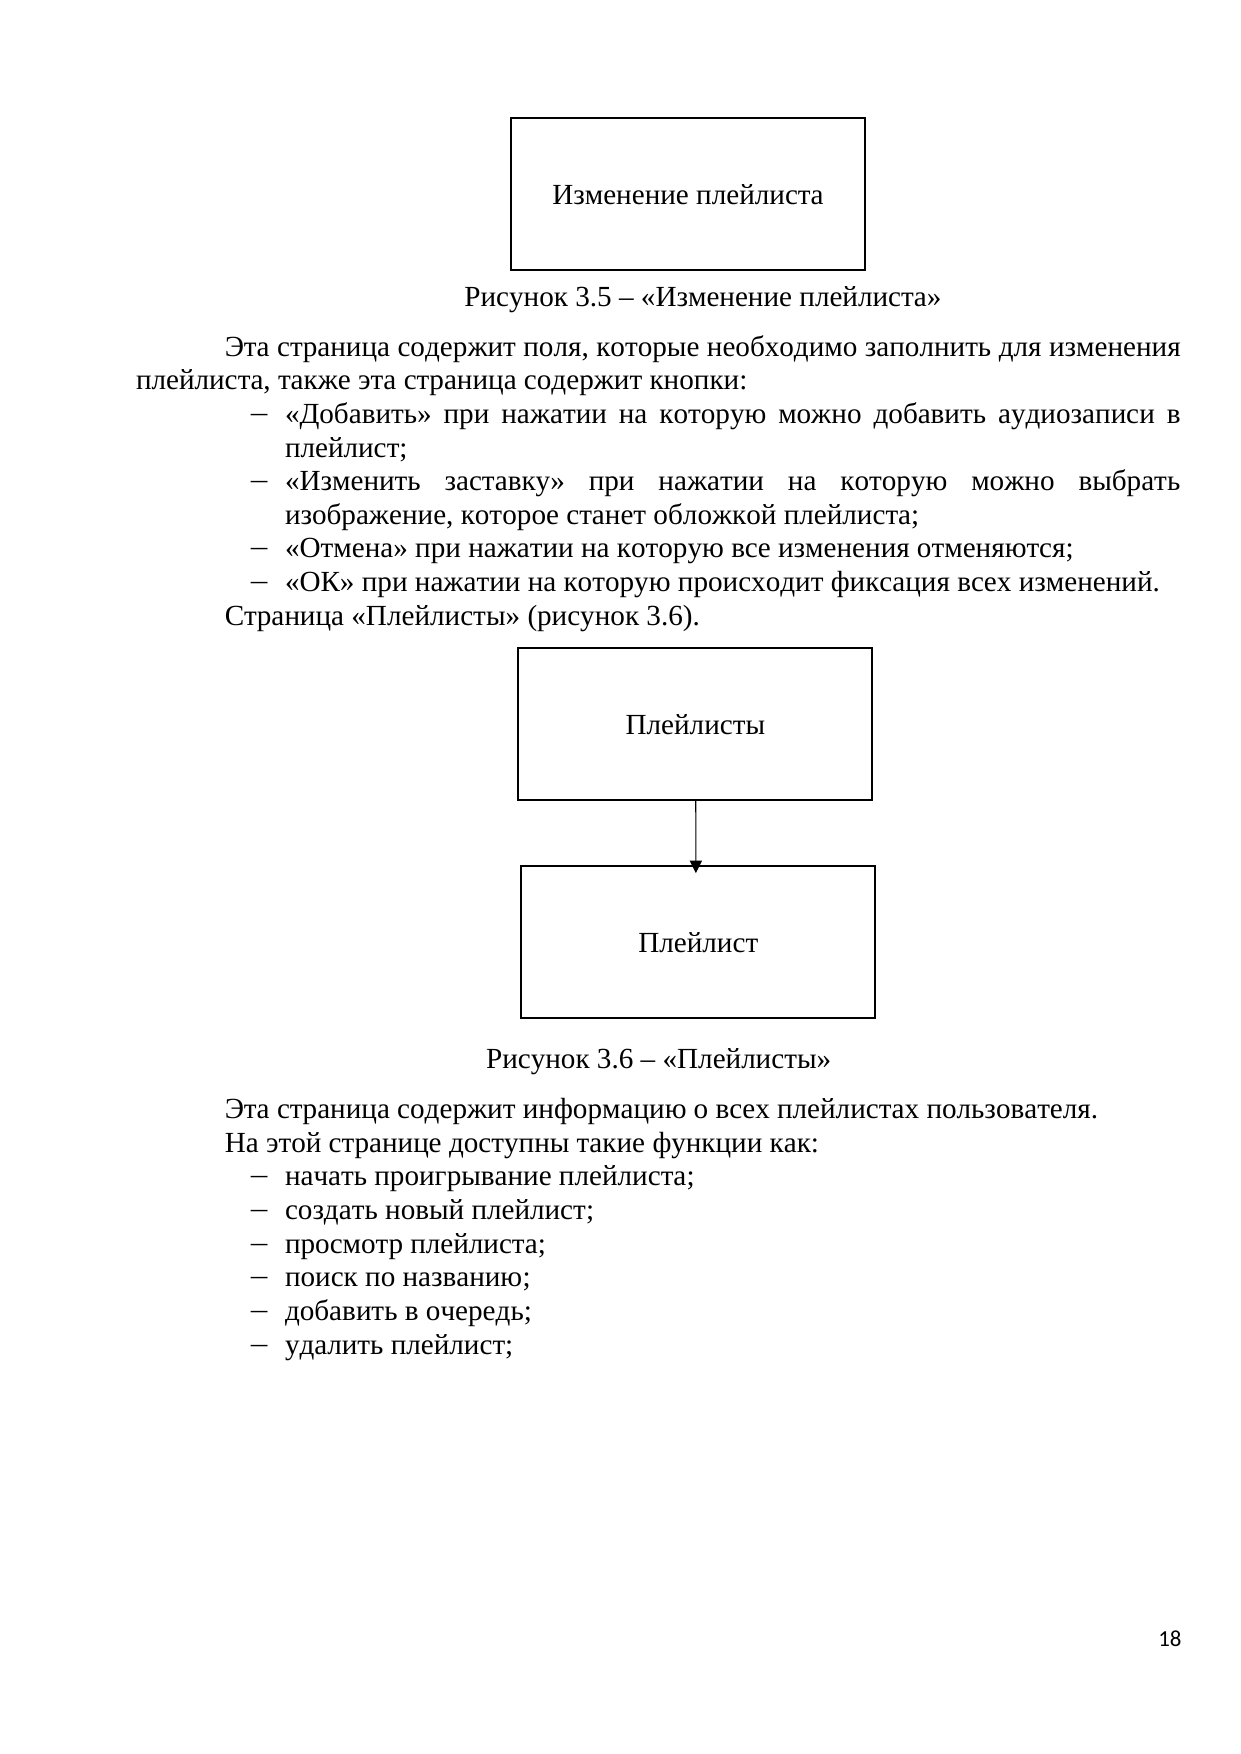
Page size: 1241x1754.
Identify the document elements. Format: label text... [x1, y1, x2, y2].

list «Изменить заставку» при нажатии на которую можно выбрать изображение, которое станет обложкой плейлиста; [247, 463, 1181, 530]
text Эта страница содержит информацию о всех плейлистах пользователя. [136, 1091, 1181, 1125]
list добавить в очередь; [247, 1293, 1181, 1327]
list удалить плейлист; [247, 1327, 1181, 1360]
text На этой странице доступны такие функции как: [136, 1125, 1181, 1158]
list «Отмена» при нажатии на которую все изменения отменяются; [247, 530, 1181, 564]
text Рисунок 3.6 – «Плейлисты» [136, 1041, 1181, 1075]
list «ОК» при нажатии на которую происходит фиксация всех изменений. [247, 564, 1181, 598]
list создать новый плейлист; [247, 1192, 1181, 1226]
text Эта страница содержит поля, которые необходимо заполнить для изменения плейлиста, также эта страница содержит кнопки: [136, 329, 1181, 396]
list начать проигрывание плейлиста; [247, 1158, 1181, 1192]
list просмотр плейлиста; [247, 1226, 1181, 1259]
list поиск по названию; [247, 1259, 1181, 1293]
text Страница «Плейлисты» (рисунок 3.6). [136, 598, 1181, 631]
list «Добавить» при нажатии на которую можно добавить аудиозаписи в плейлист; [247, 396, 1181, 463]
text Рисунок 3.5 – «Изменение плейлиста» [136, 279, 1181, 312]
